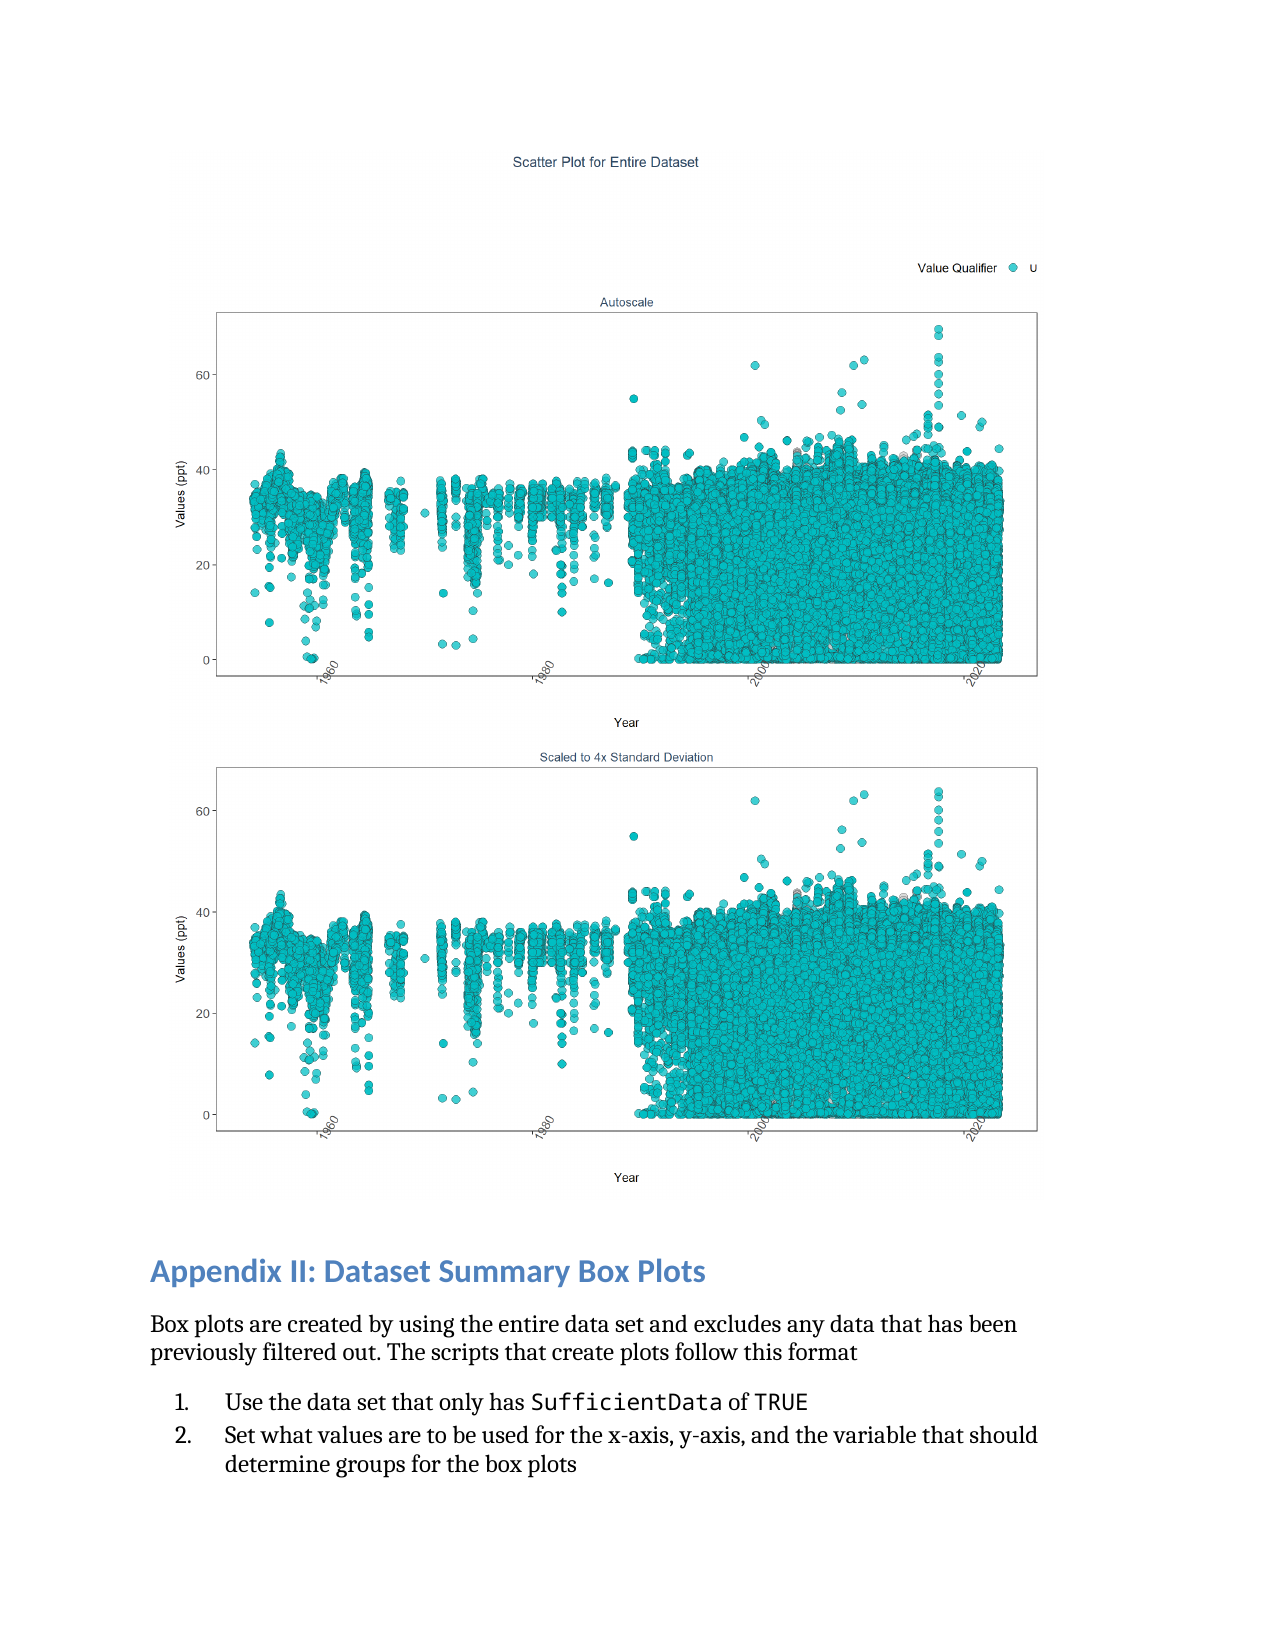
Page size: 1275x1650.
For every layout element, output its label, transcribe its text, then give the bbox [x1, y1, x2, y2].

text Box plots are created by using the entire data set and excludes any data that has been previously filtered out. The scripts that create plots follow this format [150, 1309, 1125, 1367]
list Set what values are to be used for the x-axis, y-axis, and the variable that should determine groups for the box plots [175, 1421, 1125, 1478]
list Use the data set that only has SufficientData of TRUE [175, 1386, 1125, 1417]
picture [168, 150, 1044, 1200]
subtitle Appendix II: Dataset Summary Box Plots [150, 1250, 1125, 1291]
